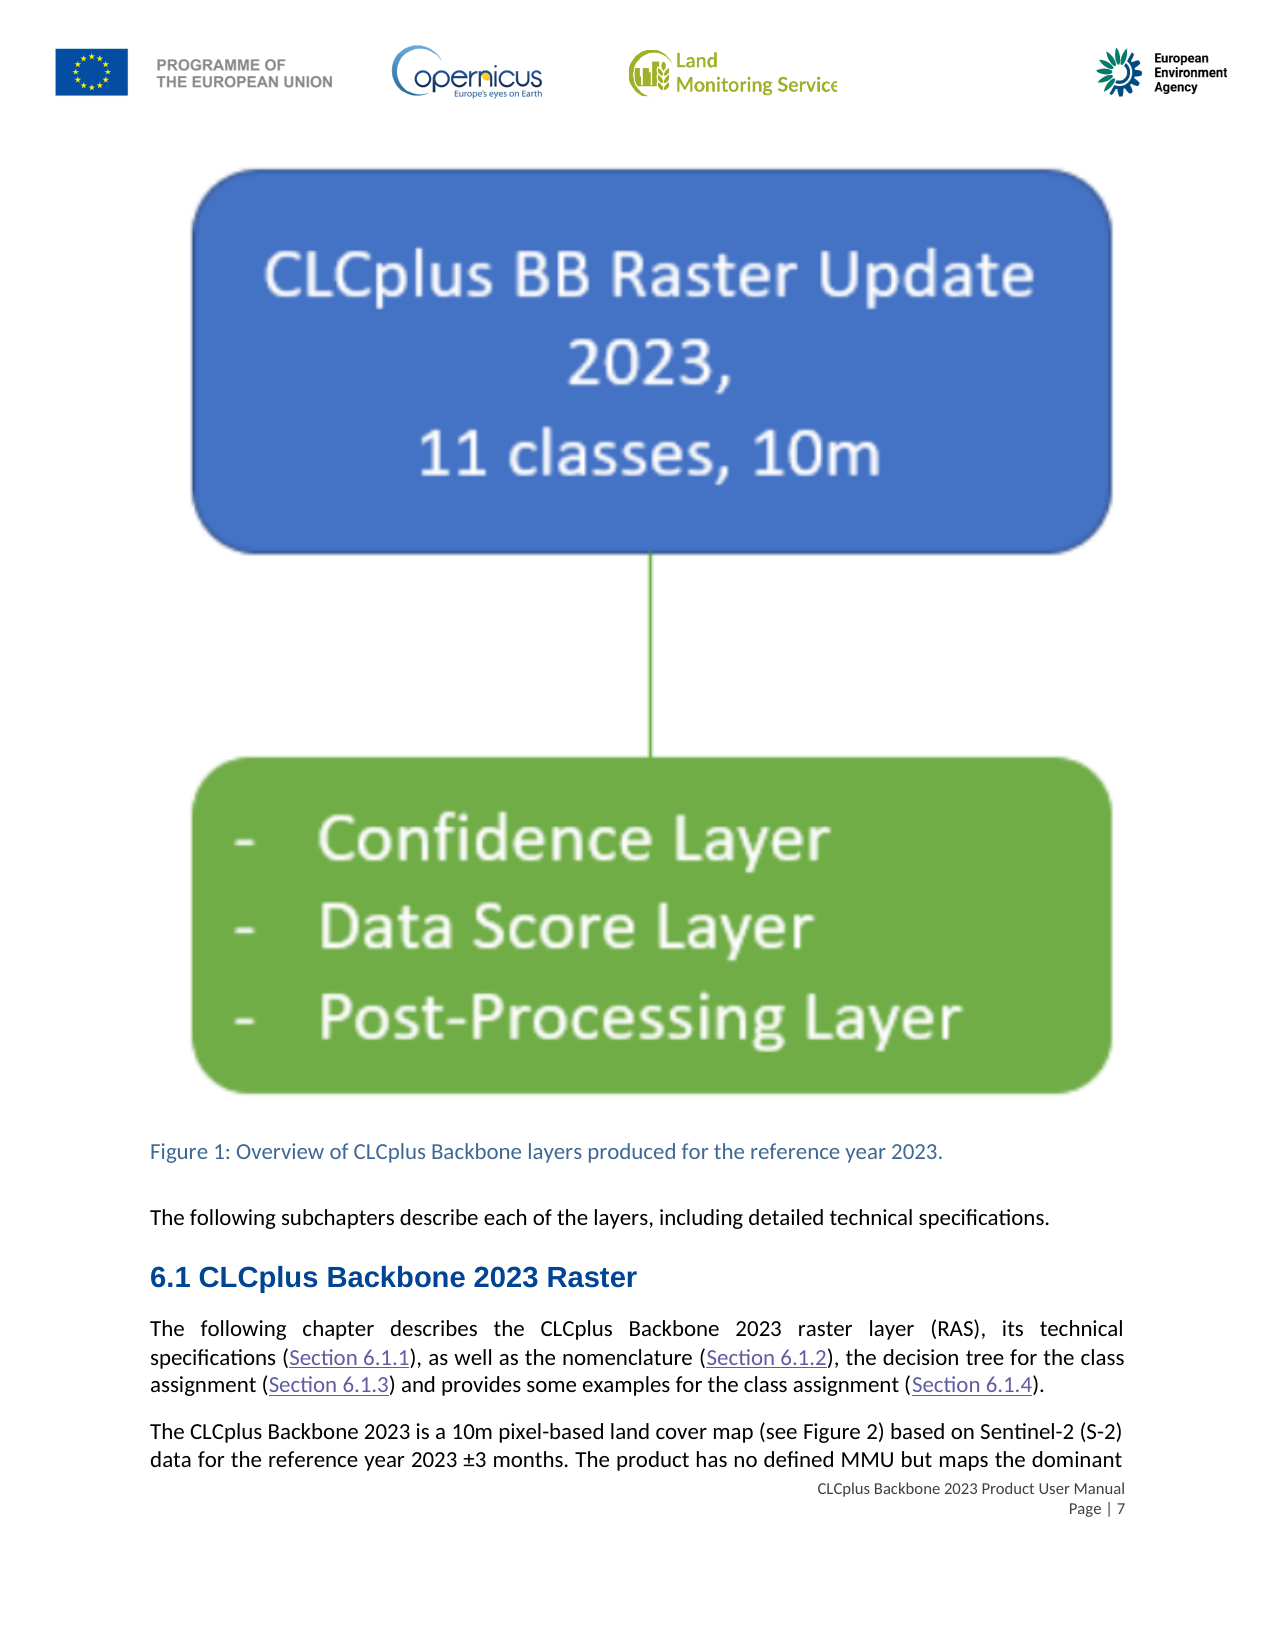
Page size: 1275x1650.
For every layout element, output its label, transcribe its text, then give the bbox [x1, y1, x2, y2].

picture [1094, 46, 1228, 97]
text Figure 1: Overview of CLCplus Backbone layers produced for the reference year 2023. [150, 1137, 1125, 1166]
picture [29, 21, 351, 124]
picture [168, 150, 1132, 1113]
subtitle 6.1 CLCplus Backbone 2023 Raster [150, 1260, 1125, 1294]
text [150, 1417, 1125, 1473]
text The following subchapters describe each of the layers, including detailed technical specifications. [150, 1203, 1125, 1231]
picture [628, 50, 837, 97]
picture [371, 15, 560, 130]
text The following chapter describes the CLCplus Backbone 2023 raster layer (RAS), its technical specifications (Section 6.1.1), as well as the nomenclature (Section 6.1.2), the decision tree for the class assignment (Section 6.1.3) and provides some examples for the class assignment (Section 6.1.4). [150, 1314, 1125, 1399]
